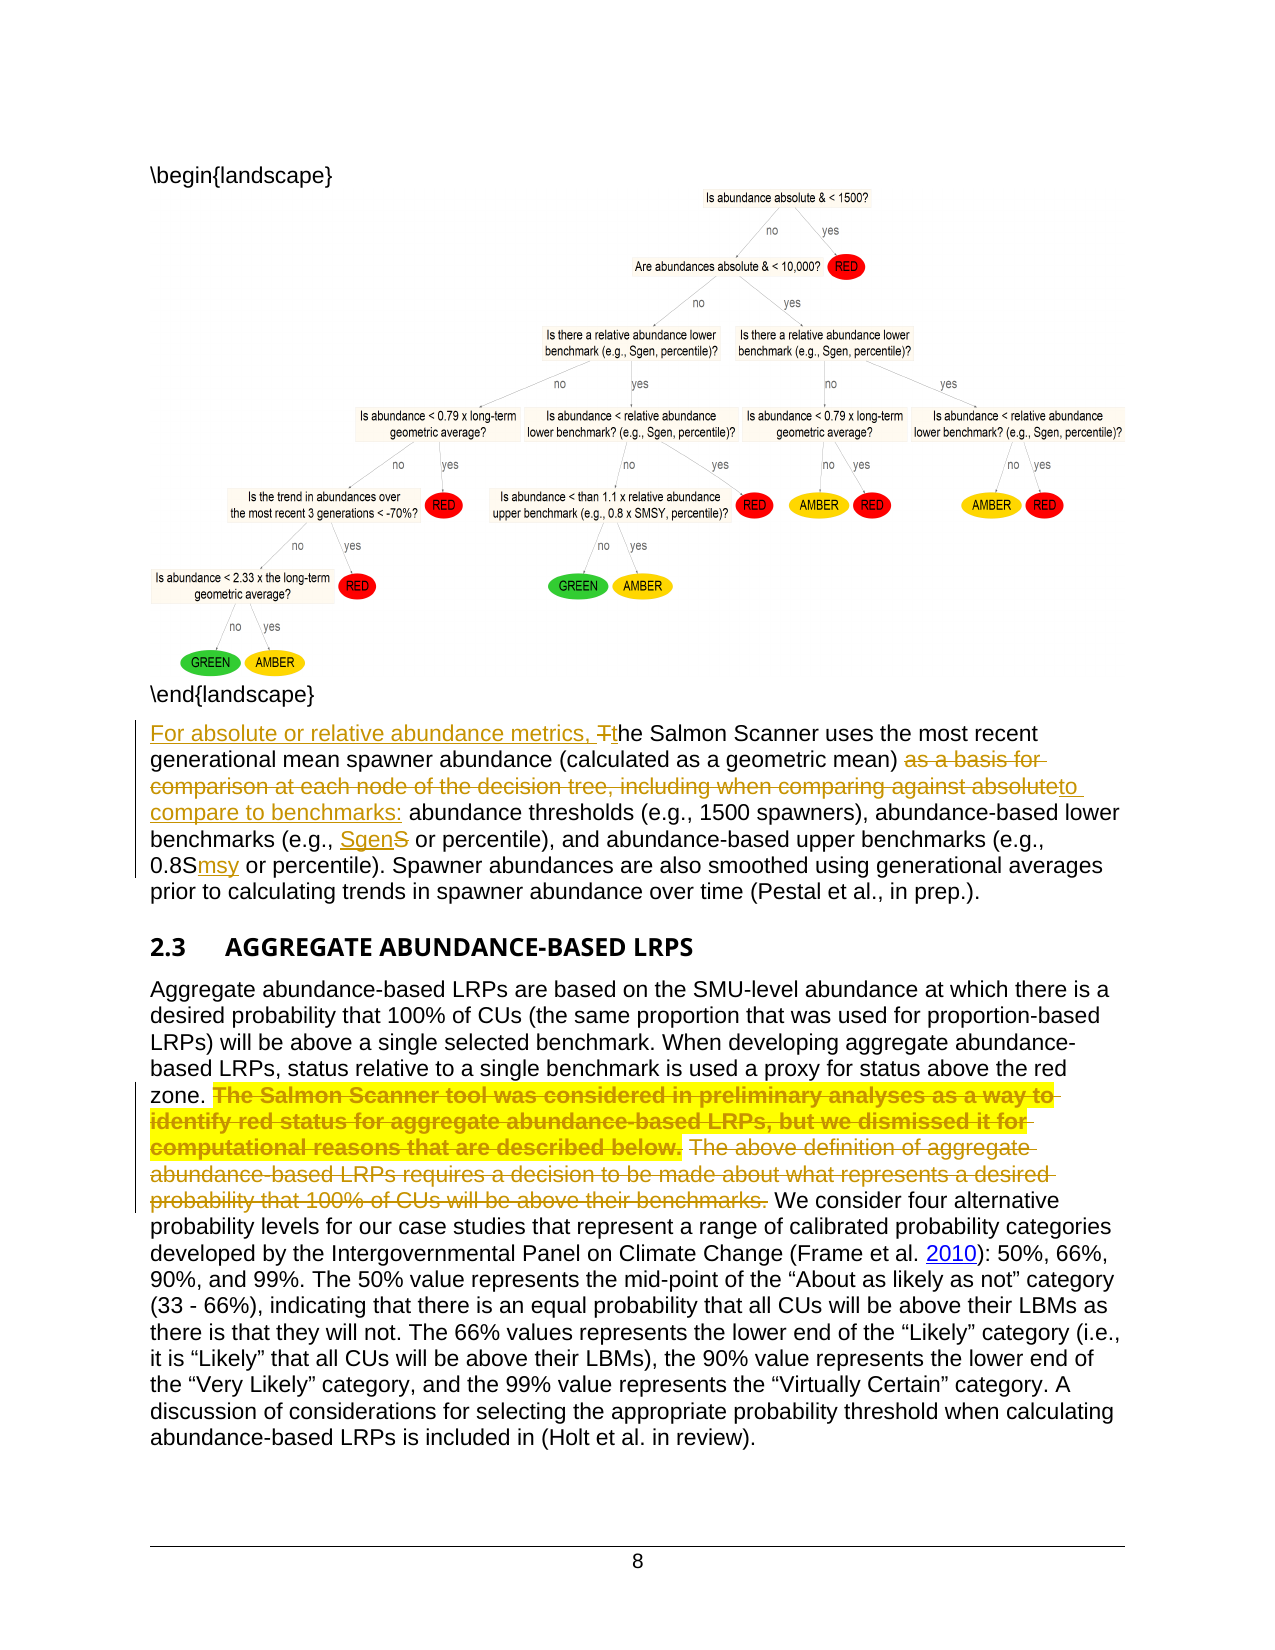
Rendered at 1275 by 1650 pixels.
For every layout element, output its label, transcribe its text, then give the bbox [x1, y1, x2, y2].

picture [150, 188, 1125, 677]
text \begin{landscape} \end{landscape} [150, 677, 1125, 708]
subtitle 2.3 AGGREGATE ABUNDANCE-BASED LRPS [150, 929, 1125, 964]
text Aggregate abundance-based LRPs are based on the SMU-level abundance at which there is a desired probability that 100% of CUs (the same proportion that was used for proportion-based LRPs) will be above a single selected benchmark. When developing aggregate abundance-based LRPs, status relative to a single benchmark is used a proxy for status above the red zone. The Salmon Scanner tool was considered in preliminary analyses as a way to identify red status for aggregate abundance-based LRPs, but we dismissed it for computational reasons that are described below. We consider four alternative probability levels for our case studies that represent a range of calibrated probability categories developed by the Intergovernmental Panel on Climate Change (Frame et al. 2010): 50%, 66%, 90%, and 99%. The 50% value represents the mid-point of the “About as likely as not” category (33 - 66%), indicating that there is an equal probability that all CUs will be above their LBMs as there is that they will not. The 66% values represents the lower end of the “Likely” category (i.e., it is “Likely” that all CUs will be above their LBMs), the 90% value represents the lower end of the “Very Likely” category, and the 99% value represents the “Virtually Certain” category. A discussion of considerations for selecting the appropriate probability threshold when calculating abundance-based LRPs is included in (Holt et al. in review). [150, 976, 1125, 1451]
text \begin{landscape} \end{landscape} [150, 162, 1125, 188]
text he Salmon Scanner uses the most recent generational mean spawner abundance (calculated as a geometric mean) abundance thresholds (e.g., 1500 spawners), abundance-based lower benchmarks (e.g., or percentile), and abundance-based upper benchmarks (e.g., 0.8S or percentile). Spawner abundances are also smoothed using generational averages prior to calculating trends in spawner abundance over time (Pestal et al., in prep.). [150, 720, 1125, 904]
